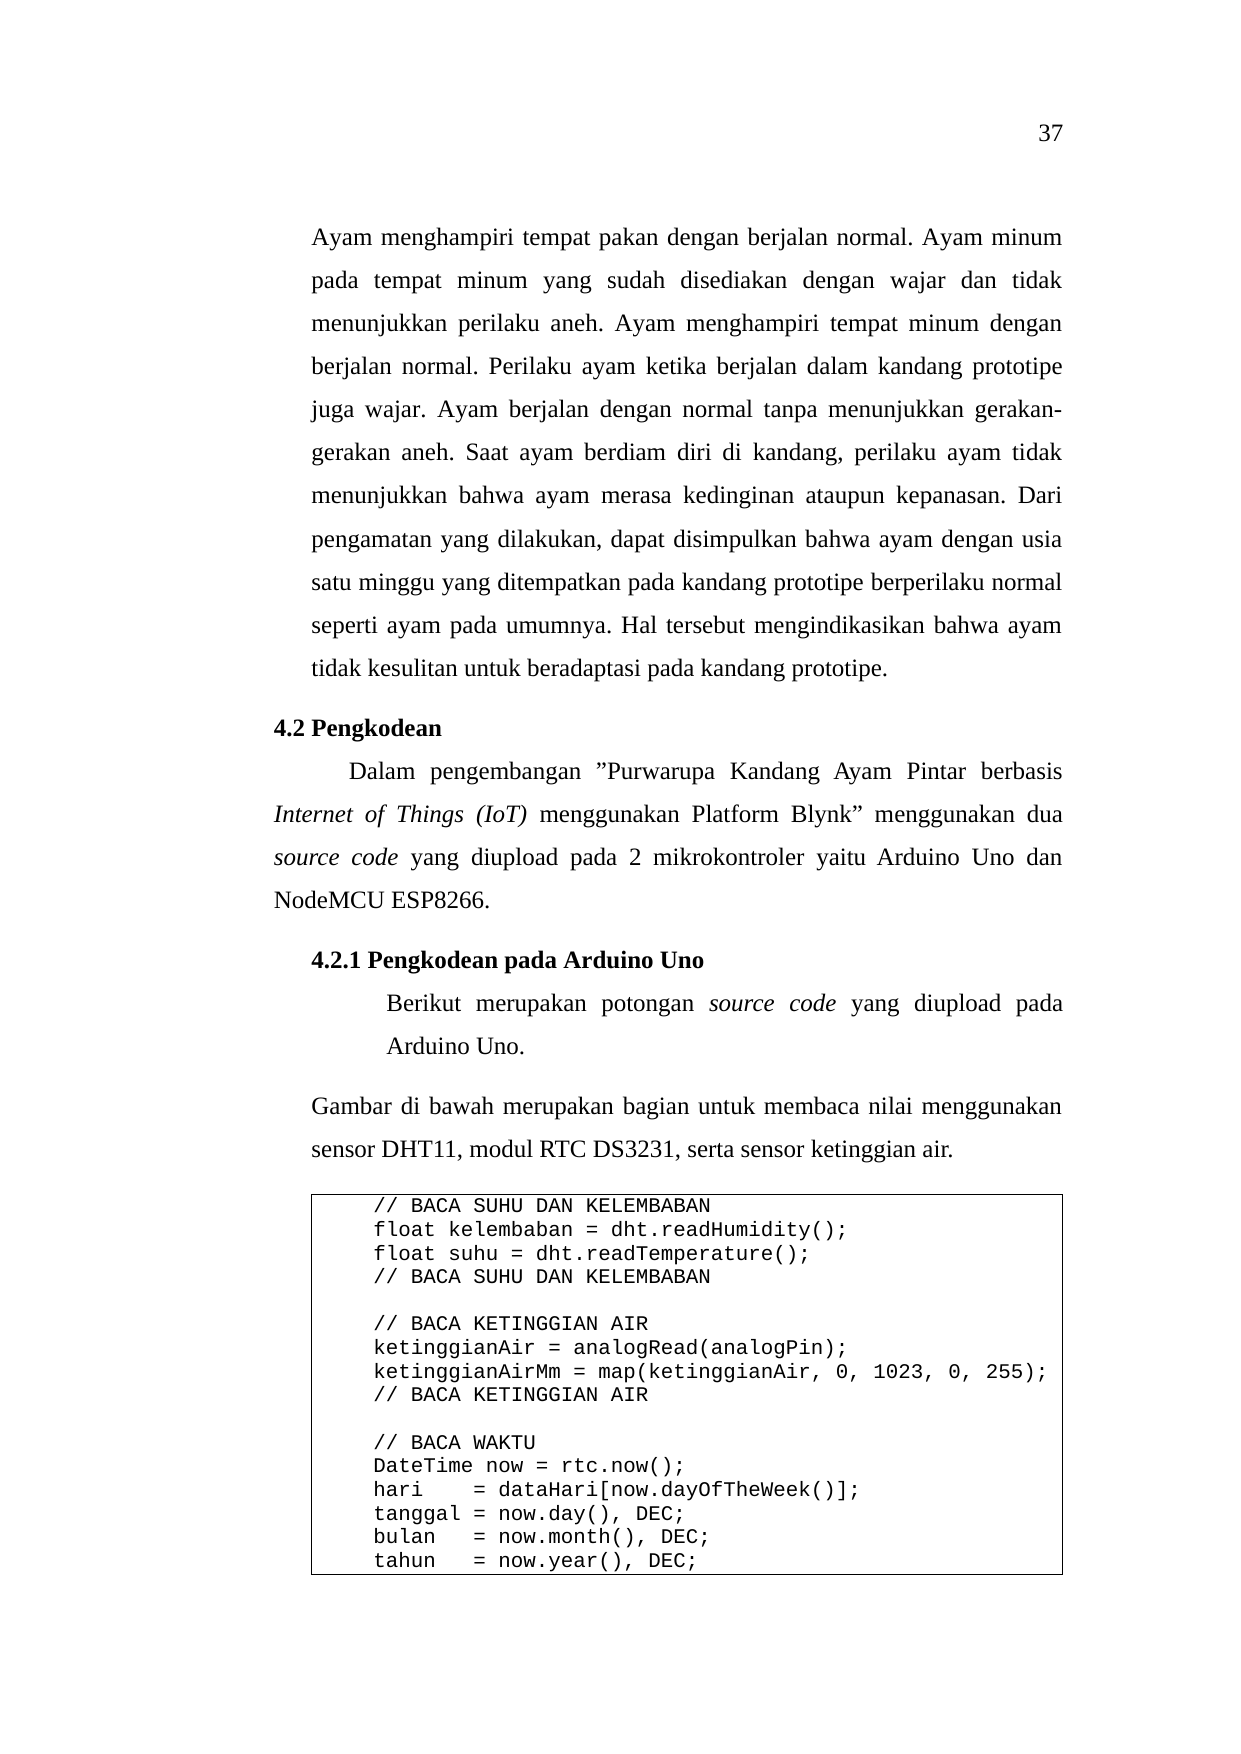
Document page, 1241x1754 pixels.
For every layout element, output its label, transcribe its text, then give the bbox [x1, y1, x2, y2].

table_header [312, 1195, 1062, 1573]
subtitle Pengkodean [274, 713, 1063, 742]
list Berikut merupakan potongan source code yang diupload pada Arduino Uno. [386, 988, 1063, 1060]
text Dalam pengembangan ”Purwarupa Kandang Ayam Pintar berbasis Internet of Things (IoT) menggunakan Platform Blynk” menggunakan dua source code yang diupload pada 2 mikrokontroler yaitu Arduino Uno dan NodeMCU ESP8266. [274, 756, 1063, 914]
text Gambar di bawah merupakan bagian untuk membaca nilai menggunakan sensor DHT11, modul RTC DS3231, serta sensor ketinggian air. [311, 1091, 1063, 1163]
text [311, 222, 1063, 682]
subtitle Pengkodean pada Arduino Uno [311, 945, 1063, 974]
